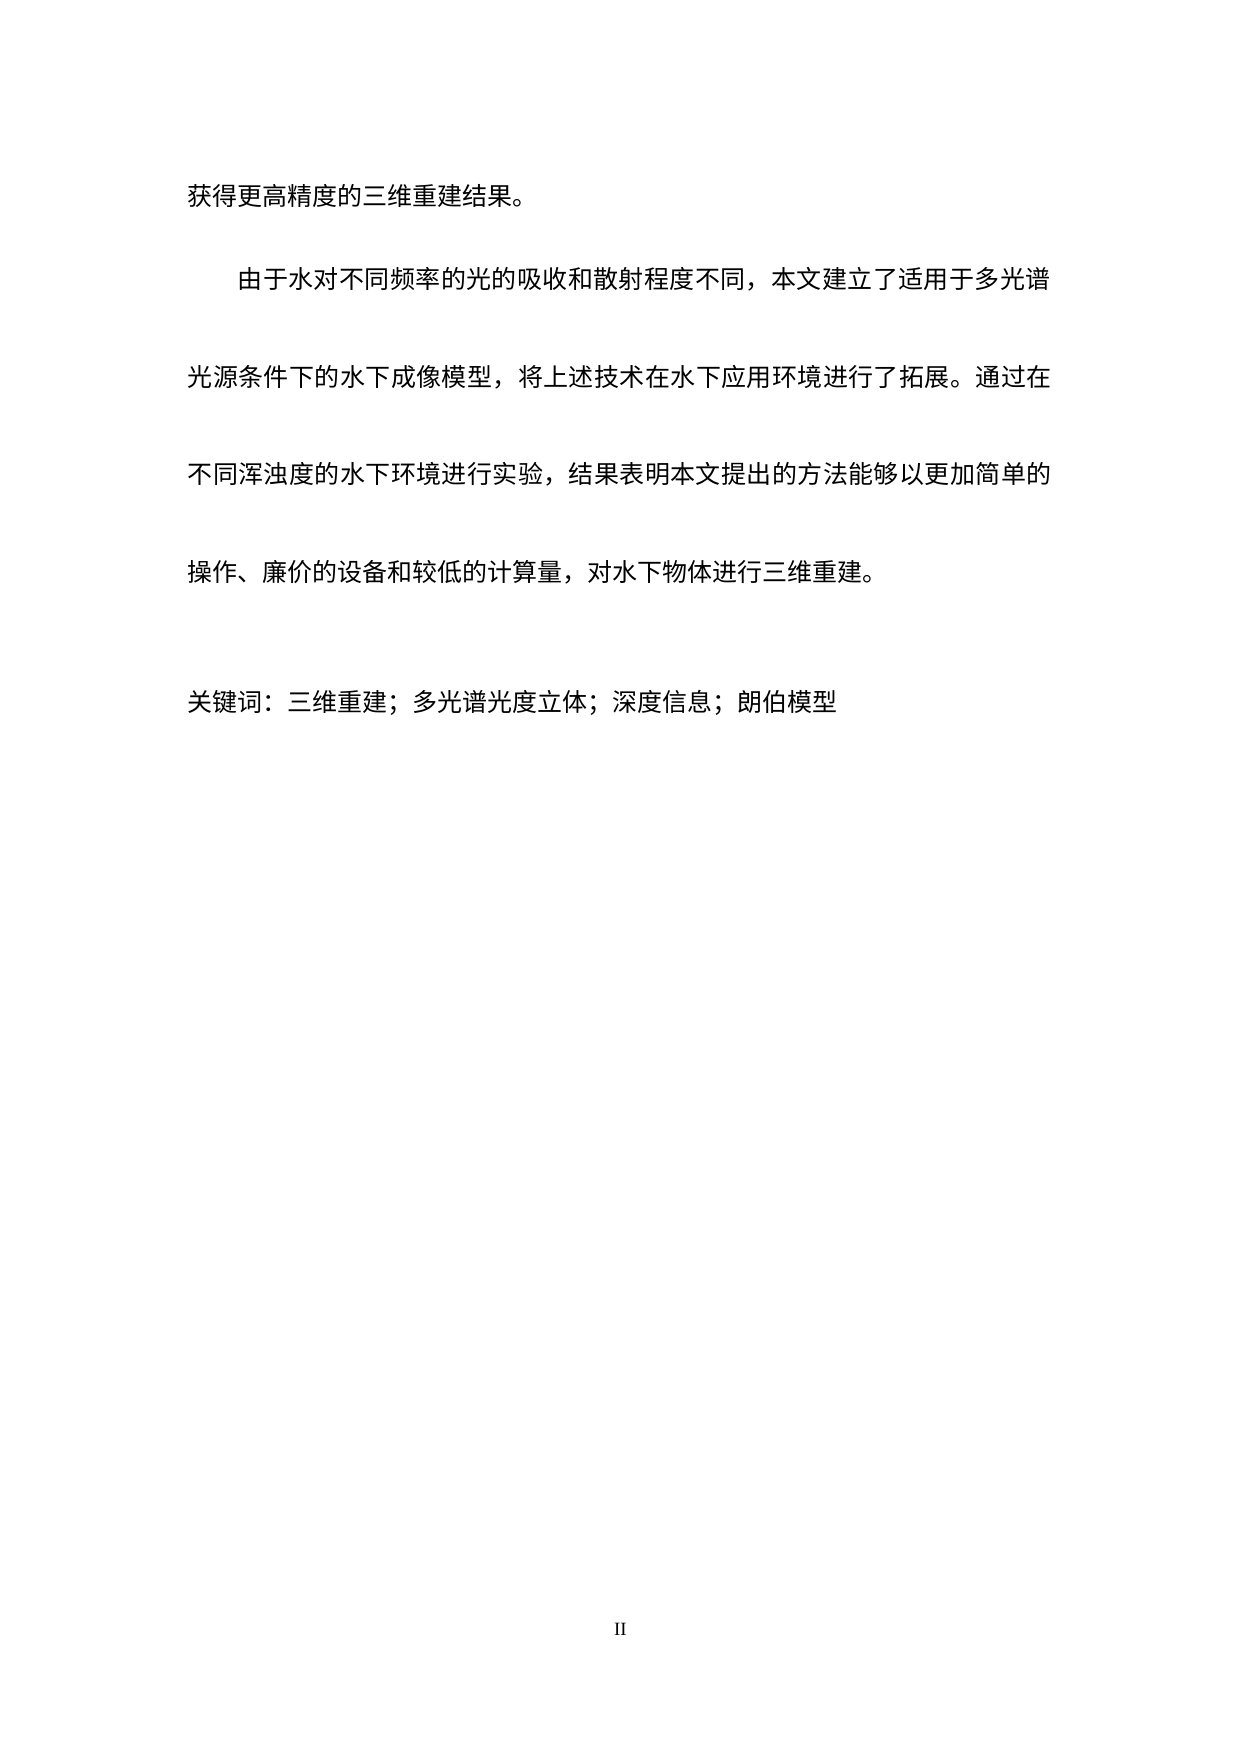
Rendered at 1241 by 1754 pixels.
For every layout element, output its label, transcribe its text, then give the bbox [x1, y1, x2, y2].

text 关键词：三维重建；多光谱光度立体；深度信息；朗伯模型 [187, 668, 1053, 733]
text 由于水对不同频率的光的吸收和散射程度不同，本文建立了适用于多光谱光源条件下的水下成像模型，将上述技术在水下应用环境进行了拓展。通过在不同浑浊度的水下环境进行实验，结果表明本文提出的方法能够以更加简单的操作、廉价的设备和较低的计算量，对水下物体进行三维重建。 [187, 245, 1053, 603]
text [187, 162, 1053, 227]
